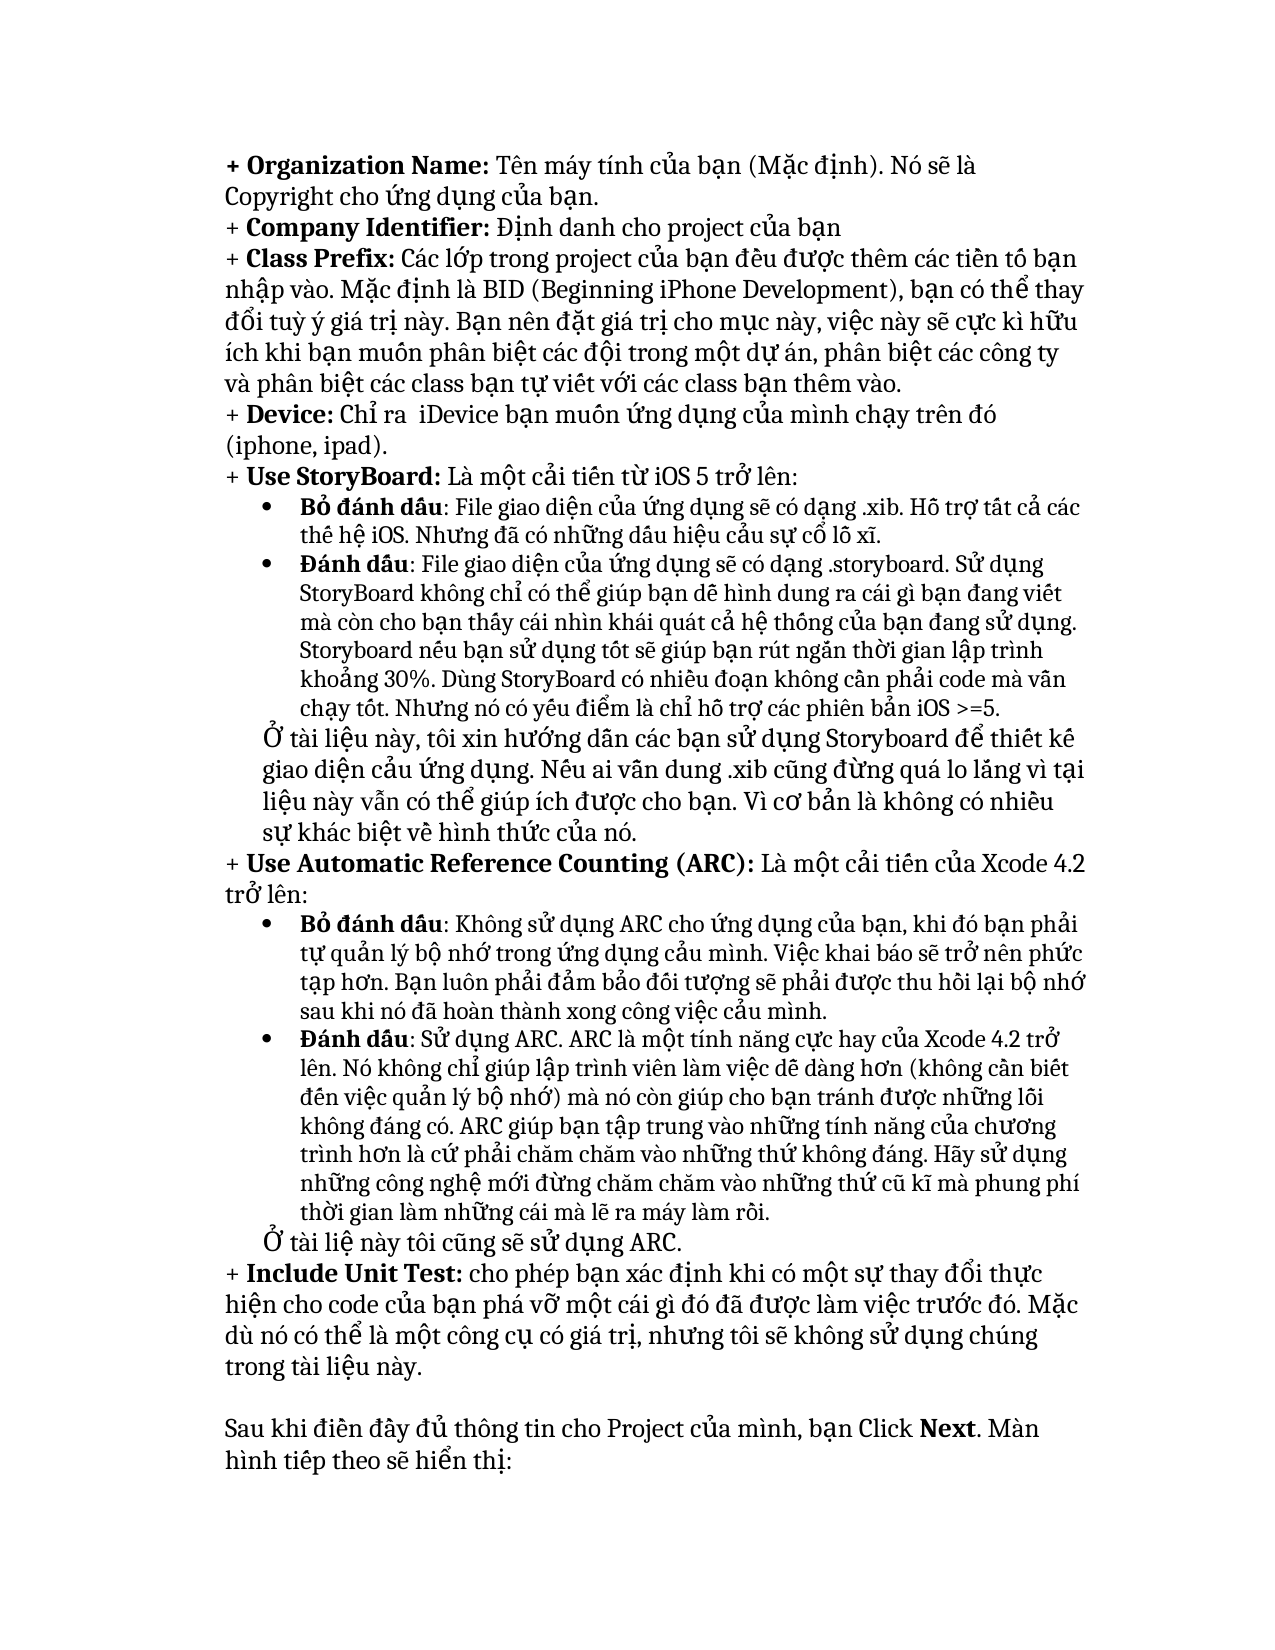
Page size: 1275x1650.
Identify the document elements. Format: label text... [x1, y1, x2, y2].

text Ở tài liệ này tôi cũng sẽ sử dụng ARC. [262, 1227, 1087, 1258]
text Sau khi điền đầy đủ thông tin cho Project của mình, bạn Click Next. Màn hình tiếp theo sẽ hiển thị: [225, 1413, 1087, 1476]
list Đánh dấu: Sử dụng ARC. ARC là một tính năng cực hay của Xcode 4.2 trở lên. Nó không chỉ giúp lập trình viên làm việc dễ dàng hơn (không cần biết đến việc quản lý bộ nhớ) mà nó còn giúp cho bạn tránh được những lỗi không đáng có. ARC giúp bạn tập trung vào những tính năng của chương trình hơn là cứ phải chăm chăm vào những thứ không đáng. Hãy sử dụng những công nghệ mới đừng chăm chăm vào những thứ cũ kĩ mà phung phí thời gian làm những cái mà lẽ ra máy làm rồi. [262, 1025, 1087, 1227]
list Đánh dấu: File giao diện của ứng dụng sẽ có dạng .storyboard. Sử dụng StoryBoard không chỉ có thể giúp bạn dễ hình dung ra cái gì bạn đang viết mà còn cho bạn thấy cái nhìn khái quát cả hệ thống của bạn đang sử dụng. Storyboard nếu bạn sử dụng tốt sẽ giúp bạn rút ngắn thời gian lập trình khoảng 30%. Dùng StoryBoard có nhiều đoạn không cần phải code mà vẫn chạy tốt. Nhưng nó có yếu điểm là chỉ hỗ trợ các phiên bản iOS >=5. [262, 550, 1087, 723]
text + Use StoryBoard: Là một cải tiến từ iOS 5 trở lên: [225, 461, 1087, 493]
list Bỏ đánh dấu: File giao diện của ứng dụng sẽ có dạng .xib. Hỗ trợ tất cả các thế hệ iOS. Nhưng đã có những dấu hiệu cảu sự cổ lỗ xĩ. [262, 493, 1087, 550]
text Ở tài liệu này, tôi xin hướng dẫn các bạn sử dụng Storyboard để thiết kế giao diện cảu ứng dụng. Nếu ai vẫn dung .xib cũng đừng quá lo lắng vì tại liệu này vẫn có thể giúp ích được cho bạn. Vì cơ bản là không có nhiều sự khác biệt về hình thức của nó. [262, 723, 1087, 848]
text + Include Unit Test: cho phép bạn xác định khi có một sự thay đổi thực hiện cho code của bạn phá vỡ một cái gì đó đã được làm việc trước đó. Mặc dù nó có thể là một công cụ có giá trị, nhưng tôi sẽ không sử dụng chúng trong tài liệu này. [225, 1258, 1087, 1382]
text + Company Identifier: Định danh cho project của bạn [225, 212, 1087, 243]
text + Class Prefix: Các lớp trong project của bạn đều được thêm các tiền tố bạn nhập vào. Mặc định là BID (Beginning iPhone Development), bạn có thể thay đổi tuỳ ý giá trị này. Bạn nên đặt giá trị cho mục này, việc này sẽ cực kì hữu ích khi bạn muốn phân biệt các đội trong một dự án, phân biệt các công ty và phân biệt các class bạn tự viết với các class bạn thêm vào. [225, 243, 1087, 399]
text + Organization Name: Tên máy tính của bạn (Mặc định). Nó sẽ là Copyright cho ứng dụng của bạn. [225, 150, 1087, 212]
text + Device: Chỉ ra iDevice bạn muốn ứng dụng của mình chạy trên đó (iphone, ipad). [225, 399, 1087, 461]
text + Use Automatic Reference Counting (ARC): Là một cải tiến của Xcode 4.2 trở lên: [225, 848, 1087, 910]
list Bỏ đánh dấu: Không sử dụng ARC cho ứng dụng của bạn, khi đó bạn phải tự quản lý bộ nhớ trong ứng dụng cảu mình. Việc khai báo sẽ trở nên phức tạp hơn. Bạn luôn phải đảm bảo đối tượng sẽ phải được thu hồi lại bộ nhớ sau khi nó đã hoàn thành xong công việc cảu mình. [262, 910, 1087, 1025]
